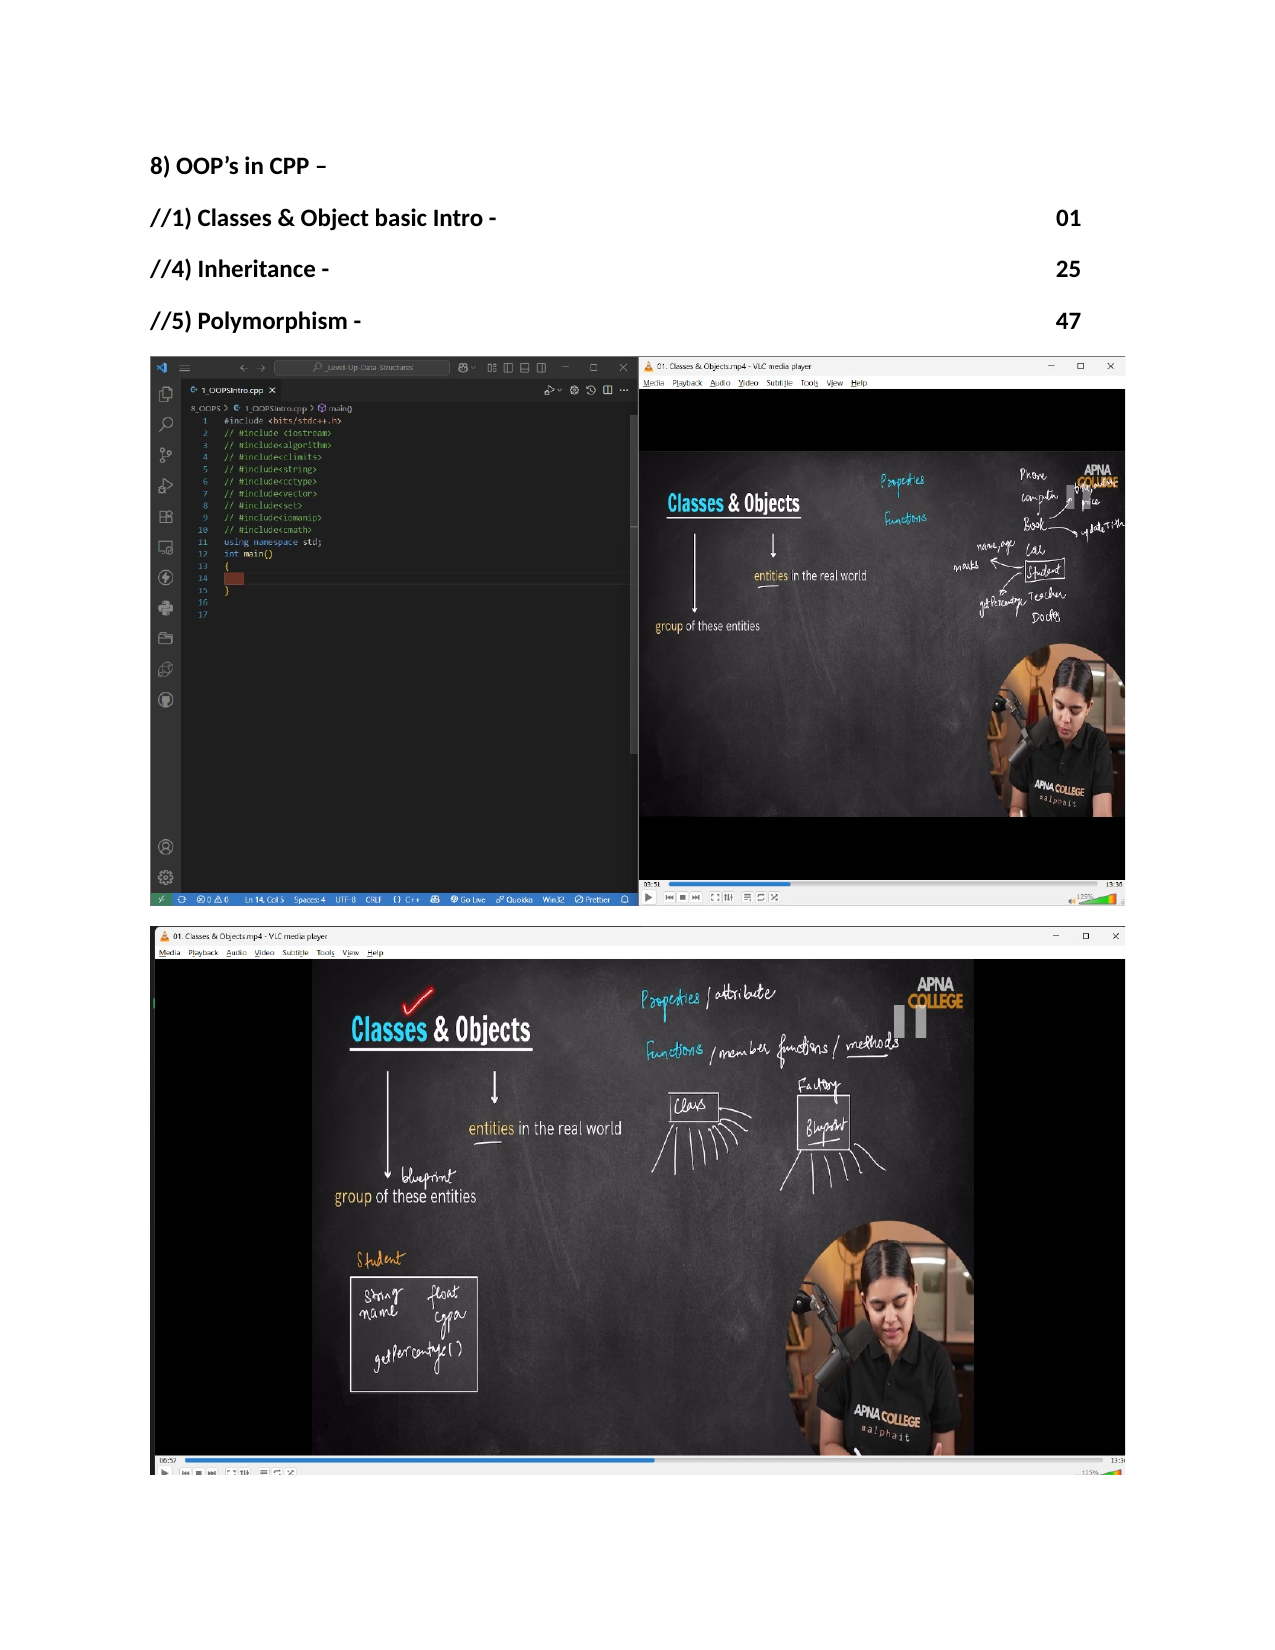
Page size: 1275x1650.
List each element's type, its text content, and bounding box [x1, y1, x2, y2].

picture [150, 356, 1125, 906]
text //4) Inheritance - 25 [150, 253, 1125, 284]
text //5) Polymorphism - 47 [150, 305, 1125, 336]
text //1) Classes & Object basic Intro - 01 [150, 202, 1125, 232]
text 8) OOP’s in CPP – [150, 150, 1125, 181]
picture [150, 926, 1125, 1475]
